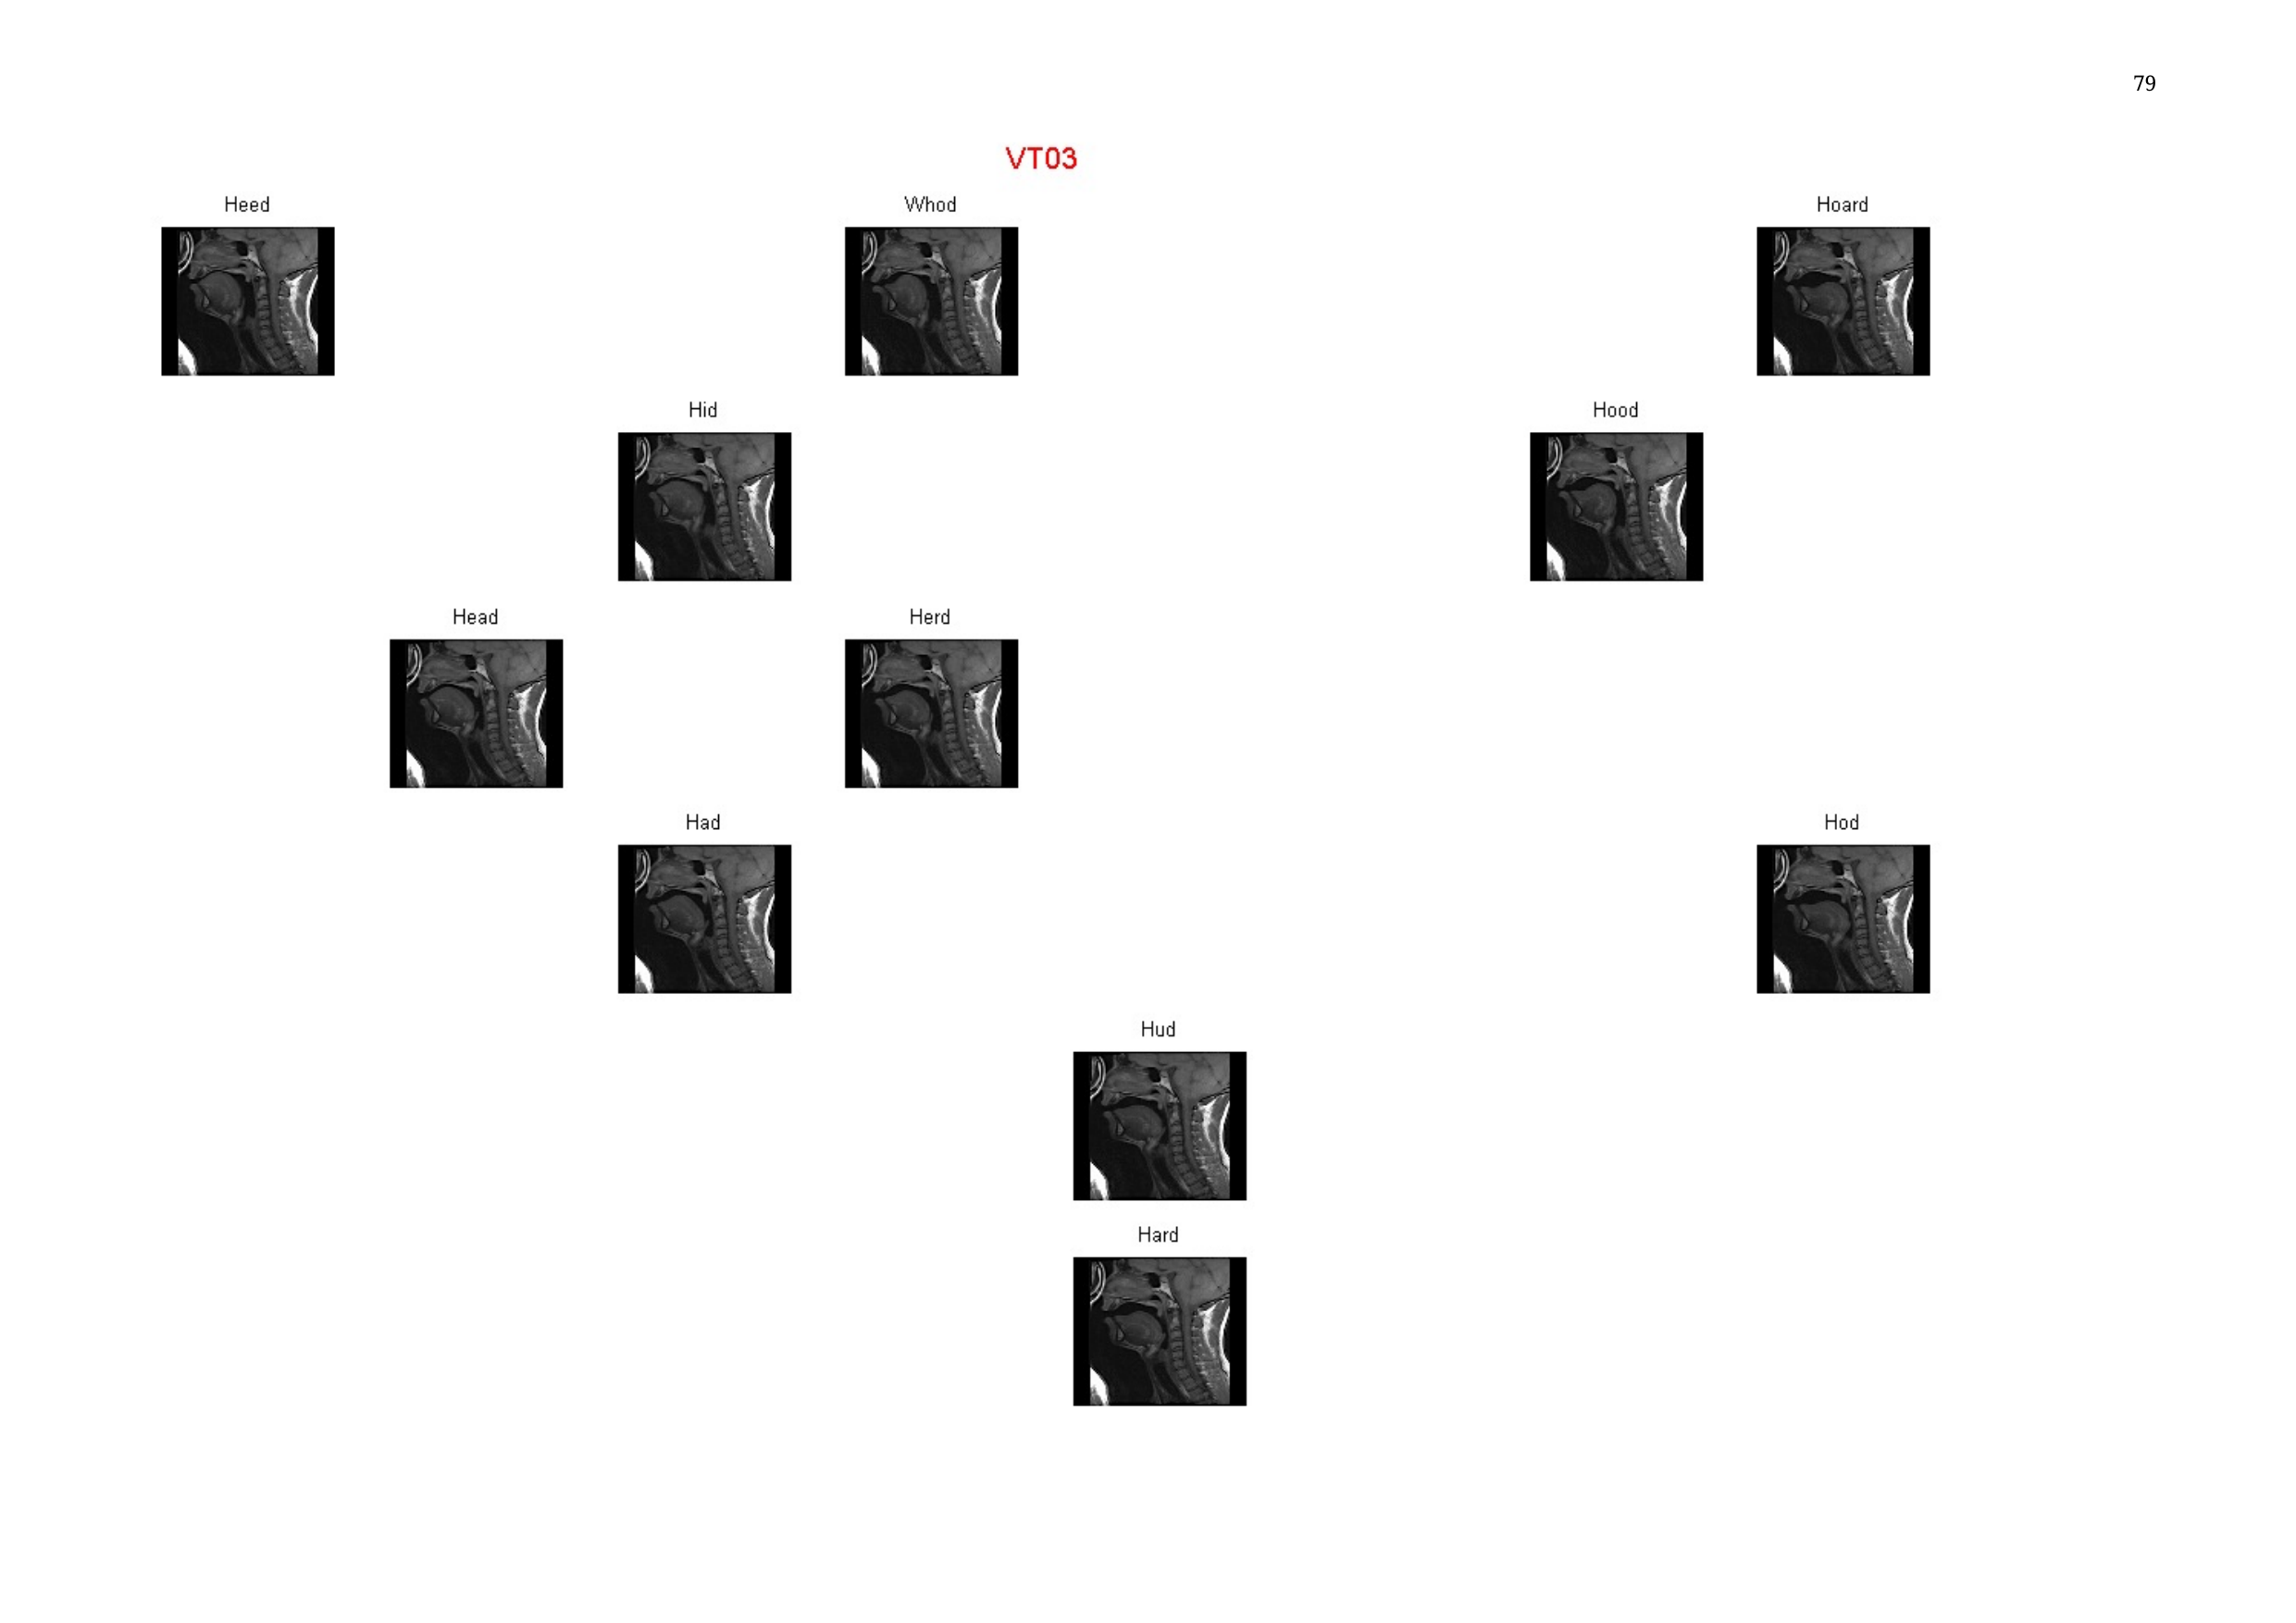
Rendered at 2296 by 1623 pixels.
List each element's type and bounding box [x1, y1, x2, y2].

picture [139, 139, 1952, 1423]
